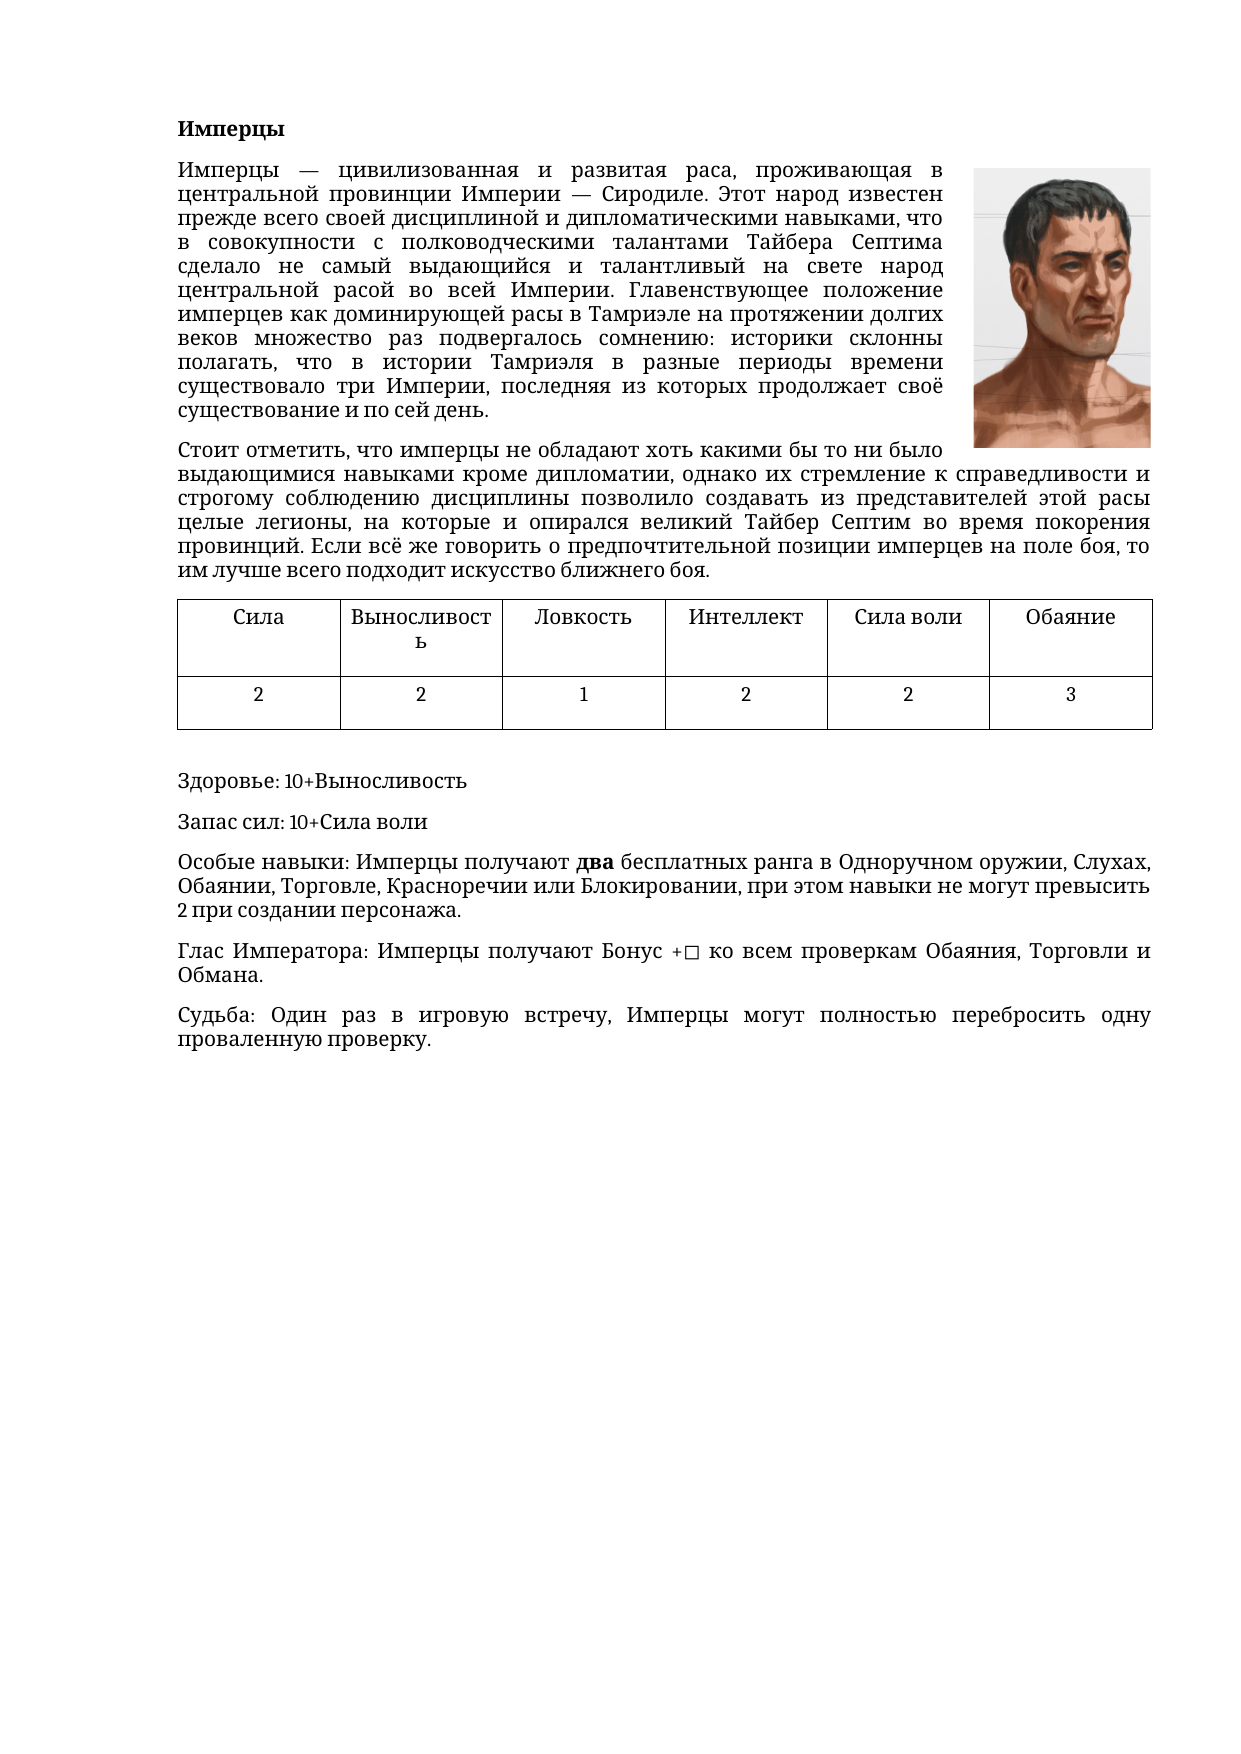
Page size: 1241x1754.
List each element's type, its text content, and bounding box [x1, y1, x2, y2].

table_cell 2 [666, 677, 827, 728]
table_header Выносливость [341, 600, 502, 676]
table_cell 1 [503, 677, 665, 728]
text Имперцы [177, 118, 1152, 142]
table_cell 2 [341, 677, 502, 728]
text Здоровье: 10+Выносливость [177, 770, 1152, 794]
table_cell 2 [178, 677, 340, 728]
text Особые навыки: Имперцы получают два бесплатных ранга в Одноручном оружии, Слухах, Обаянии, Торговле, Красноречии или Блокировании, при этом навыки не могут превысить 2 при создании персонажа. [177, 851, 1152, 923]
text Имперцы — цивилизованная и развитая раса, проживающая в центральной провинции Империи — Сиродиле. Этот народ известен прежде всего своей дисциплиной и дипломатическими навыками, что в совокупности с полководческими талантами Тайбера Септима сделало не самый выдающийся и талантливый на свете народ центральной расой во всей Империи. Главенствующее положение имперцев как доминирующей расы в Тамриэле на протяжении долгих веков множество раз подвергалось сомнению: историки склонны полагать, что в истории Тамриэля в разные периоды времени существовало три Империи, последняя из которых продолжает своё существование и по сей день. [177, 159, 1152, 422]
table_cell 3 [990, 677, 1152, 728]
table_header Сила воли [828, 600, 989, 676]
table_header Обаяние [990, 600, 1152, 676]
text Запас сил: 10+Сила воли [177, 810, 1152, 834]
text Глас Императора: Имперцы получают Бонус +◻ ко всем проверкам Обаяния, Торговли и Обмана. [177, 939, 1152, 987]
table_header Сила [178, 600, 340, 676]
text Судьба: Один раз в игровую встречу, Имперцы могут полностью перебросить одну проваленную проверку. [177, 1004, 1152, 1052]
text Стоит отметить, что имперцы не обладают хоть какими бы то ни было выдающимися навыками кроме дипломатии, однако их стремление к справедливости и строгому соблюдению дисциплины позволило создавать из представителей этой расы целые легионы, на которые и опирался великий Тайбер Септим во время покорения провинций. Если всё же говорить о предпочтительной позиции имперцев на поле боя, то им лучше всего подходит искусство ближнего боя. [177, 439, 1152, 583]
picture [973, 168, 1151, 448]
table_header Ловкость [503, 600, 665, 676]
table_header Интеллект [666, 600, 827, 676]
table_cell 2 [828, 677, 989, 728]
